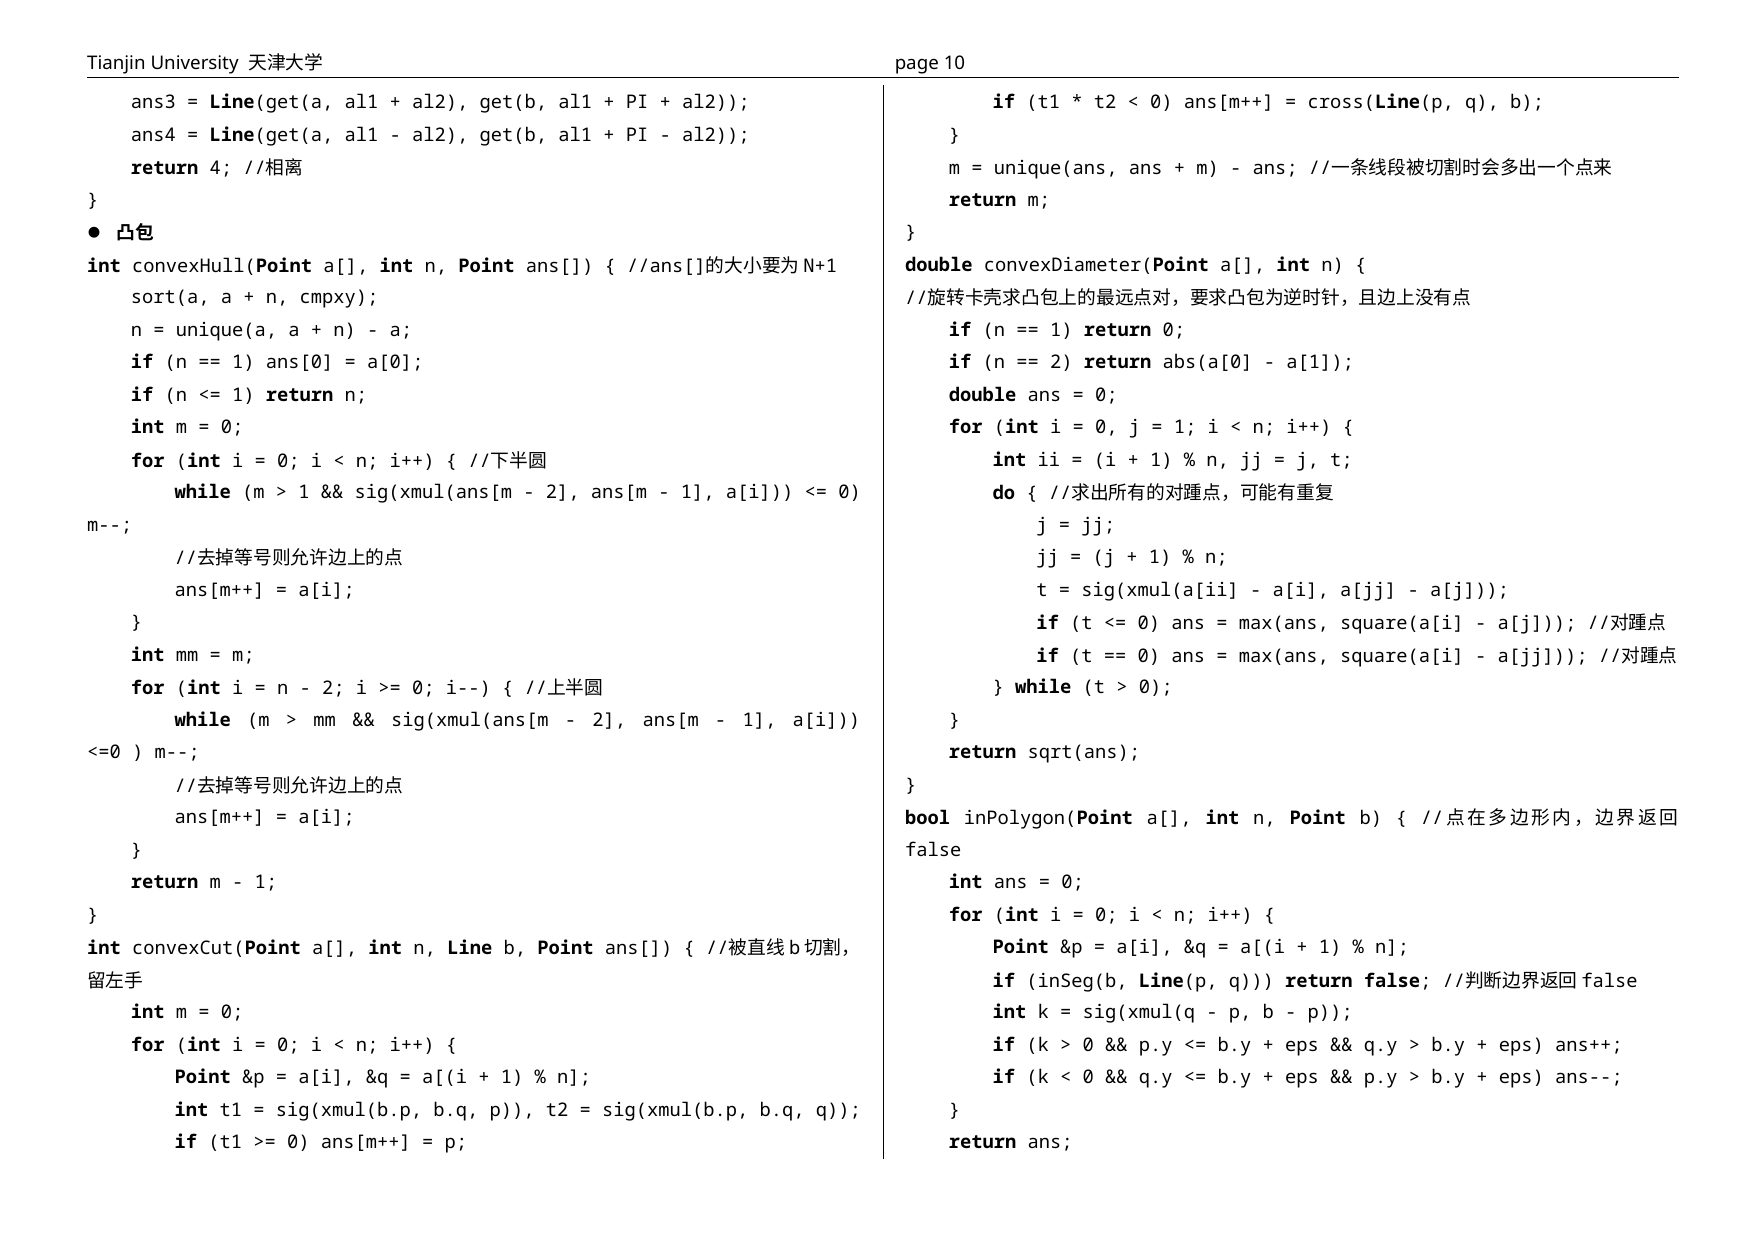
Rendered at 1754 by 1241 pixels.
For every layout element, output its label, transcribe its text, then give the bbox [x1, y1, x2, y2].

text for (int i = 0, j = 1; i < n; i++) { [905, 410, 1679, 443]
text j = jj; [905, 508, 1679, 540]
text Point &p = a[i], &q = a[(i + 1) % n]; [87, 1060, 861, 1093]
text } [87, 183, 861, 215]
text int convexCut(Point a[], int n, Line b, Point ans[]) { //被直线b切割，留左手 [87, 930, 861, 995]
text n = unique(a, a + n) - a; [87, 313, 861, 345]
text return m - 1; [87, 865, 861, 898]
text } [87, 833, 861, 865]
text } [905, 215, 1679, 248]
text if (n <= 1) return n; [87, 378, 861, 410]
text //去掉等号则允许边上的点 [87, 768, 861, 800]
text if (k < 0 && q.y <= b.y + eps && p.y > b.y + eps) ans--; [905, 1060, 1679, 1093]
text ans[m++] = a[i]; [87, 573, 861, 605]
text return m; [905, 183, 1679, 215]
text if (k > 0 && p.y <= b.y + eps && q.y > b.y + eps) ans++; [905, 1028, 1679, 1060]
text do { //求出所有的对踵点，可能有重复 [905, 475, 1679, 508]
text m = unique(ans, ans + m) - ans; //一条线段被切割时会多出一个点来 [905, 150, 1679, 183]
text for (int i = 0; i < n; i++) { //下半圆 [87, 443, 861, 475]
text jj = (j + 1) % n; [905, 540, 1679, 573]
text //旋转卡壳求凸包上的最远点对，要求凸包为逆时针，且边上没有点 [905, 280, 1679, 313]
text ans[m++] = a[i]; [87, 800, 861, 833]
text for (int i = n - 2; i >= 0; i--) { //上半圆 [87, 670, 861, 703]
text bool inPolygon(Point a[], int n, Point b) { //点在多边形内，边界返回false [905, 800, 1679, 865]
text if (n == 2) return abs(a[0] - a[1]); [905, 345, 1679, 378]
text double ans = 0; [905, 378, 1679, 410]
text return sqrt(ans); [905, 735, 1679, 768]
text if (t <= 0) ans = max(ans, square(a[i] - a[j])); //对踵点 [905, 605, 1679, 638]
text } [905, 1093, 1679, 1125]
text if (t == 0) ans = max(ans, square(a[i] - a[jj])); //对踵点 [905, 638, 1679, 670]
text if (n == 1) return 0; [905, 313, 1679, 345]
text return ans; [905, 1125, 1679, 1158]
text while (m > mm && sig(xmul(ans[m - 2], ans[m - 1], a[i])) <=0 ) m--; [87, 703, 861, 768]
text int m = 0; [87, 995, 861, 1028]
text } [905, 768, 1679, 800]
text int ans = 0; [905, 865, 1679, 898]
text if (n == 1) ans[0] = a[0]; [87, 345, 861, 378]
text //去掉等号则允许边上的点 [87, 540, 861, 573]
text if (t1 * t2 < 0) ans[m++] = cross(Line(p, q), b); [905, 85, 1679, 118]
text t = sig(xmul(a[ii] - a[i], a[jj] - a[j])); [905, 573, 1679, 605]
text ans3 = Line(get(a, al1 + al2), get(b, al1 + PI + al2)); [87, 85, 861, 118]
text } while (t > 0); [905, 670, 1679, 703]
text int m = 0; [87, 410, 861, 443]
text int k = sig(xmul(q - p, b - p)); [905, 995, 1679, 1028]
text } [905, 703, 1679, 735]
text for (int i = 0; i < n; i++) { [905, 898, 1679, 930]
subtitle 凸包 [87, 215, 861, 248]
text int ii = (i + 1) % n, jj = j, t; [905, 443, 1679, 475]
text while (m > 1 && sig(xmul(ans[m - 2], ans[m - 1], a[i])) <= 0) m--; [87, 475, 861, 540]
text } [87, 605, 861, 638]
text int convexHull(Point a[], int n, Point ans[]) { //ans[]的大小要为N+1 [87, 248, 861, 280]
text for (int i = 0; i < n; i++) { [87, 1028, 861, 1060]
text if (inSeg(b, Line(p, q))) return false; //判断边界返回false [905, 963, 1679, 995]
text return 4; //相离 [87, 150, 861, 183]
text if (t1 >= 0) ans[m++] = p; [87, 1125, 861, 1158]
text ans4 = Line(get(a, al1 - al2), get(b, al1 + PI - al2)); [87, 118, 861, 150]
text sort(a, a + n, cmpxy); [87, 280, 861, 313]
text int mm = m; [87, 638, 861, 670]
text } [87, 898, 861, 930]
text int t1 = sig(xmul(b.p, b.q, p)), t2 = sig(xmul(b.p, b.q, q)); [87, 1093, 861, 1125]
text Point &p = a[i], &q = a[(i + 1) % n]; [905, 930, 1679, 963]
text } [905, 118, 1679, 150]
text double convexDiameter(Point a[], int n) { [905, 248, 1679, 280]
